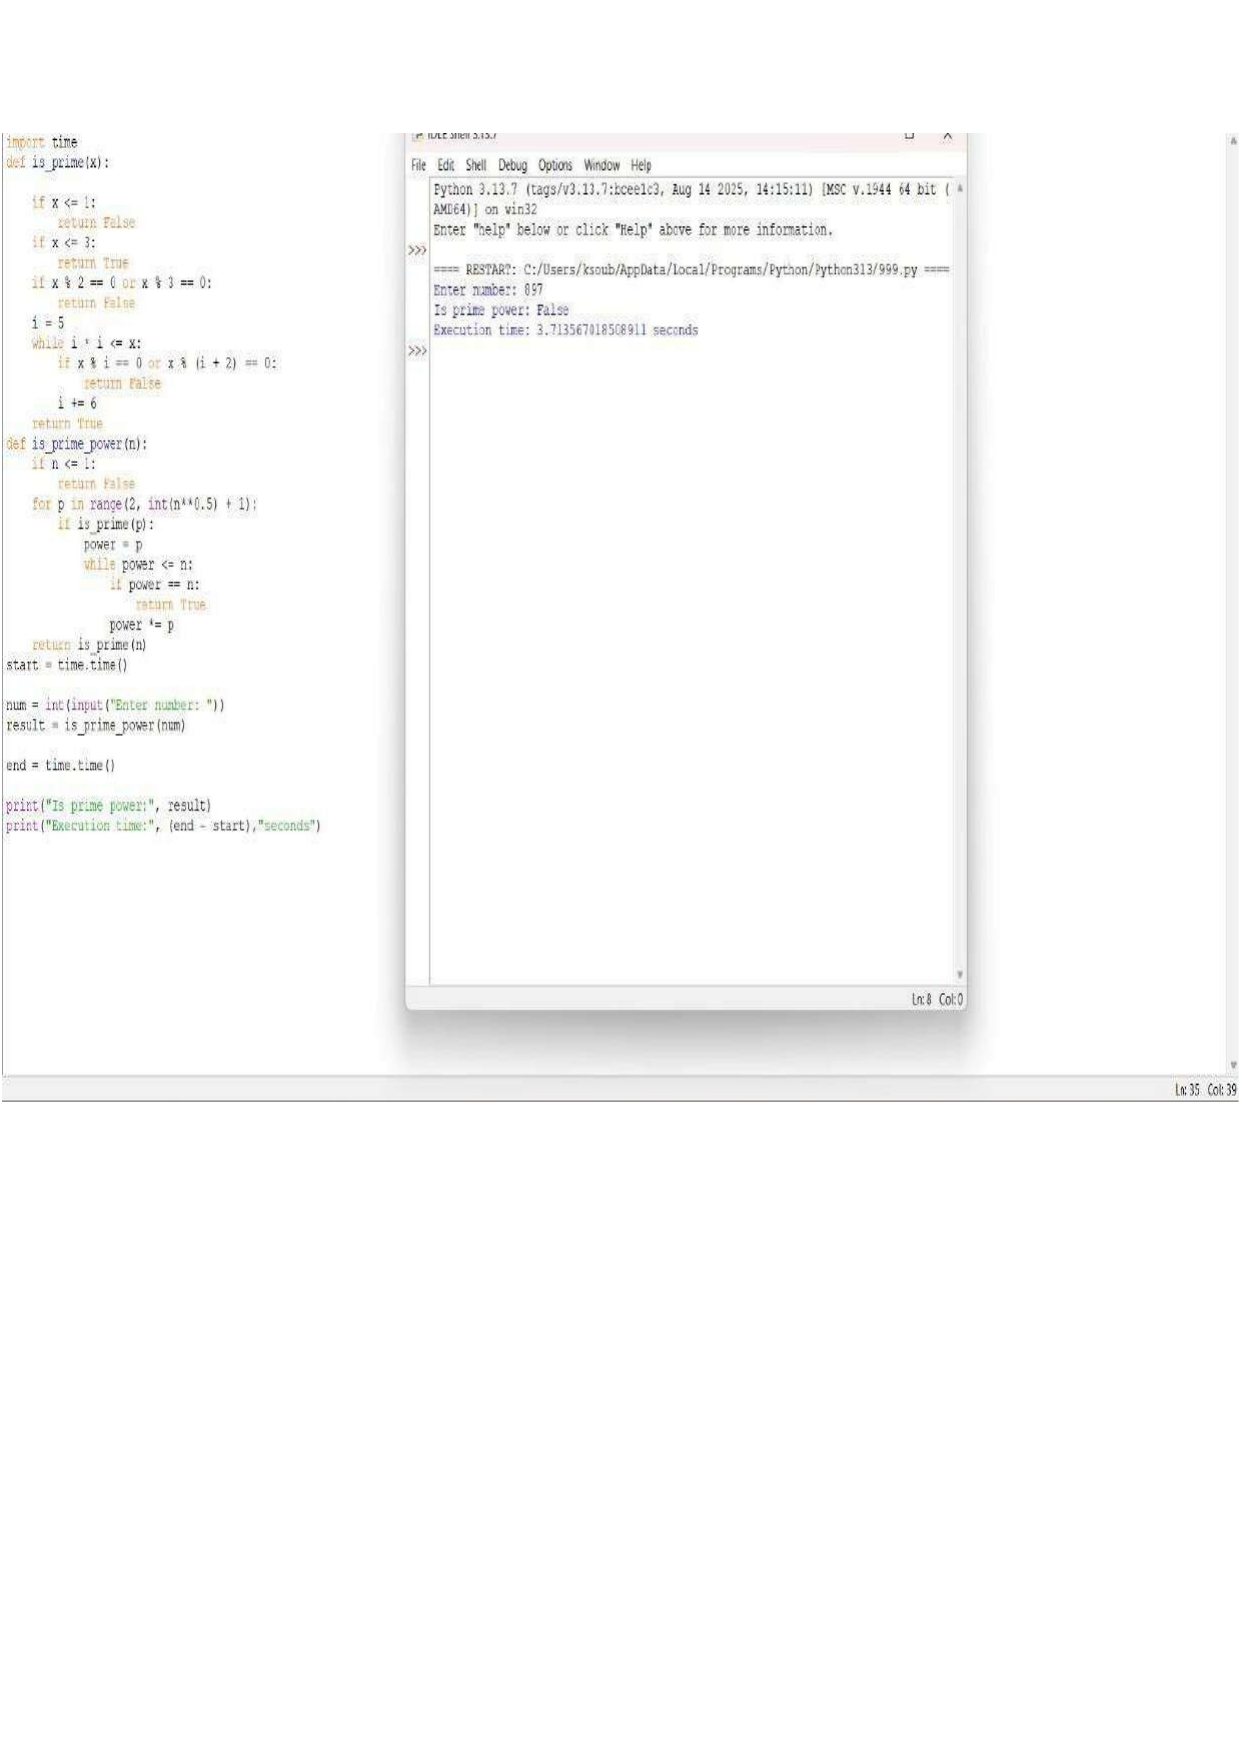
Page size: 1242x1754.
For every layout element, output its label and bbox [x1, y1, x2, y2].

picture [2, 133, 1239, 1102]
